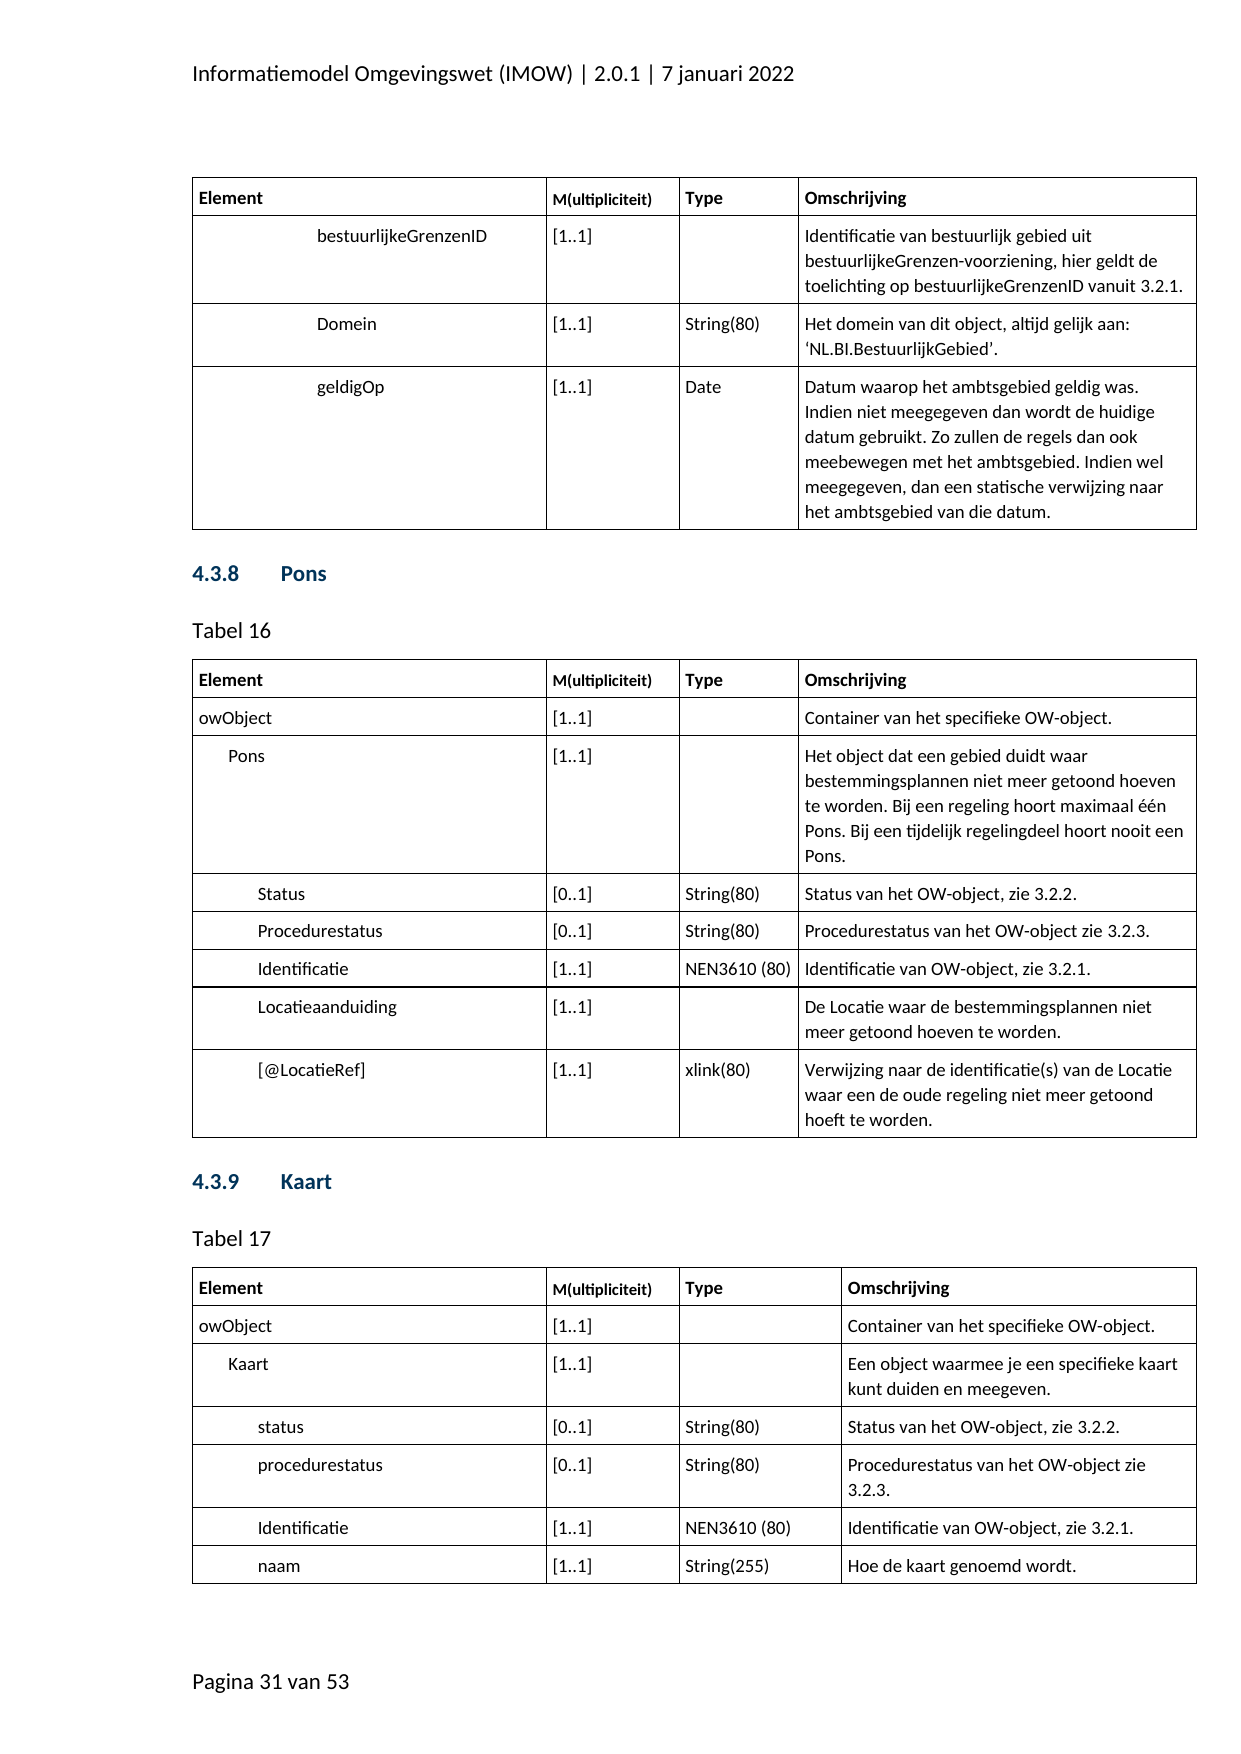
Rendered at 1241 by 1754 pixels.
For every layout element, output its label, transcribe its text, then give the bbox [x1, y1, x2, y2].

table_cell naam [193, 1546, 546, 1583]
table_header M(ultipliciteit) [547, 660, 679, 697]
table_cell [1..1] [547, 1344, 679, 1406]
table_cell Het domein van dit object, altijd gelijk aan: ‘NL.BI.BestuurlijkGebied’. [799, 304, 1196, 366]
table_cell Procedurestatus [193, 912, 546, 948]
table_cell xlink(80) [680, 1050, 798, 1137]
table_cell String(80) [680, 912, 798, 948]
subtitle Pons [192, 559, 1092, 587]
table_cell [0..1] [547, 912, 679, 948]
table_cell Procedurestatus van het OW-object zie 3.2.3. [799, 912, 1196, 948]
table_header Type [680, 1268, 841, 1305]
table_cell [680, 736, 798, 873]
table_cell Identificatie van OW-object, zie 3.2.1. [799, 950, 1196, 986]
table_header Type [680, 178, 798, 215]
table_cell bestuurlijkeGrenzenID [193, 216, 546, 303]
table_cell Identificatie [193, 950, 546, 986]
table_header Omschrijving [799, 178, 1196, 215]
table_cell [1..1] [547, 304, 679, 366]
table_cell String(80) [680, 304, 798, 366]
table_cell [680, 988, 798, 1049]
table_cell [1..1] [547, 1306, 679, 1343]
table_cell Een object waarmee je een specifieke kaart kunt duiden en meegeven. [842, 1344, 1196, 1406]
table_cell Datum waarop het ambtsgebied geldig was. Indien niet meegegeven dan wordt de huidige datum gebruikt. Zo zullen de regels dan ook meebewegen met het ambtsgebied. Indien wel meegegeven, dan een statische verwijzing naar het ambtsgebied van die datum. [799, 367, 1196, 529]
table_cell Pons [193, 736, 546, 873]
table_cell owObject [193, 1306, 546, 1343]
table_header Element [193, 660, 546, 697]
table_cell [0..1] [547, 1445, 679, 1507]
table_cell NEN3610 (80) [680, 950, 798, 986]
table_cell geldigOp [193, 367, 546, 529]
table_cell Container van het specifieke OW-object. [799, 698, 1196, 735]
table_cell Locatieaanduiding [193, 988, 546, 1049]
table_cell status [193, 1407, 546, 1444]
table_cell Status van het OW-object, zie 3.2.2. [799, 874, 1196, 911]
table_cell [1..1] [547, 1050, 679, 1137]
table_cell [1..1] [547, 736, 679, 873]
table_cell Verwijzing naar de identificatie(s) van de Locatie waar een de oude regeling niet meer getoond hoeft te worden. [799, 1050, 1196, 1137]
table_header M(ultipliciteit) [547, 1268, 679, 1305]
table_cell [1..1] [547, 988, 679, 1049]
table_cell [@LocatieRef] [193, 1050, 546, 1137]
table_cell [1..1] [547, 216, 679, 303]
table_cell [1..1] [547, 698, 679, 735]
table_cell String(80) [680, 1407, 841, 1444]
table_cell [1..1] [547, 950, 679, 986]
table_cell Procedurestatus van het OW-object zie 3.2.3. [842, 1445, 1196, 1507]
table_header Element [193, 178, 546, 215]
table_cell Identificatie [193, 1508, 546, 1545]
table_cell String(80) [680, 874, 798, 911]
table_cell [680, 216, 798, 303]
table_cell De Locatie waar de bestemmingsplannen niet meer getoond hoeven te worden. [799, 988, 1196, 1049]
table_cell [1..1] [547, 367, 679, 529]
table_cell NEN3610 (80) [680, 1508, 841, 1545]
table_cell String(255) [680, 1546, 841, 1583]
table_cell String(80) [680, 1445, 841, 1507]
table_cell [1..1] [547, 1508, 679, 1545]
table_cell procedurestatus [193, 1445, 546, 1507]
table_cell [680, 1344, 841, 1406]
table_cell Domein [193, 304, 546, 366]
table_cell Kaart [193, 1344, 546, 1406]
table_cell Status [193, 874, 546, 911]
table_cell Hoe de kaart genoemd wordt. [842, 1546, 1196, 1583]
table_cell owObject [193, 698, 546, 735]
table_cell Date [680, 367, 798, 529]
table_cell Container van het specifieke OW-object. [842, 1306, 1196, 1343]
table_cell Status van het OW-object, zie 3.2.2. [842, 1407, 1196, 1444]
table_cell Het object dat een gebied duidt waar bestemmingsplannen niet meer getoond hoeven te worden. Bij een regeling hoort maximaal één Pons. Bij een tijdelijk regelingdeel hoort nooit een Pons. [799, 736, 1196, 873]
table_cell Identificatie van OW-object, zie 3.2.1. [842, 1508, 1196, 1545]
table_cell [1..1] [547, 1546, 679, 1583]
table_header Omschrijving [799, 660, 1196, 697]
table_header Type [680, 660, 798, 697]
table_cell [0..1] [547, 874, 679, 911]
table_header Omschrijving [842, 1268, 1196, 1305]
table_header M(ultipliciteit) [547, 178, 679, 215]
table_cell Identificatie van bestuurlijk gebied uit bestuurlijkeGrenzen-voorziening, hier geldt de toelichting op bestuurlijkeGrenzenID vanuit 3.2.1. [799, 216, 1196, 303]
table_cell [680, 1306, 841, 1343]
table_header Element [193, 1268, 546, 1305]
table_cell [680, 698, 798, 735]
subtitle Kaart [192, 1167, 1092, 1195]
table_cell [0..1] [547, 1407, 679, 1444]
